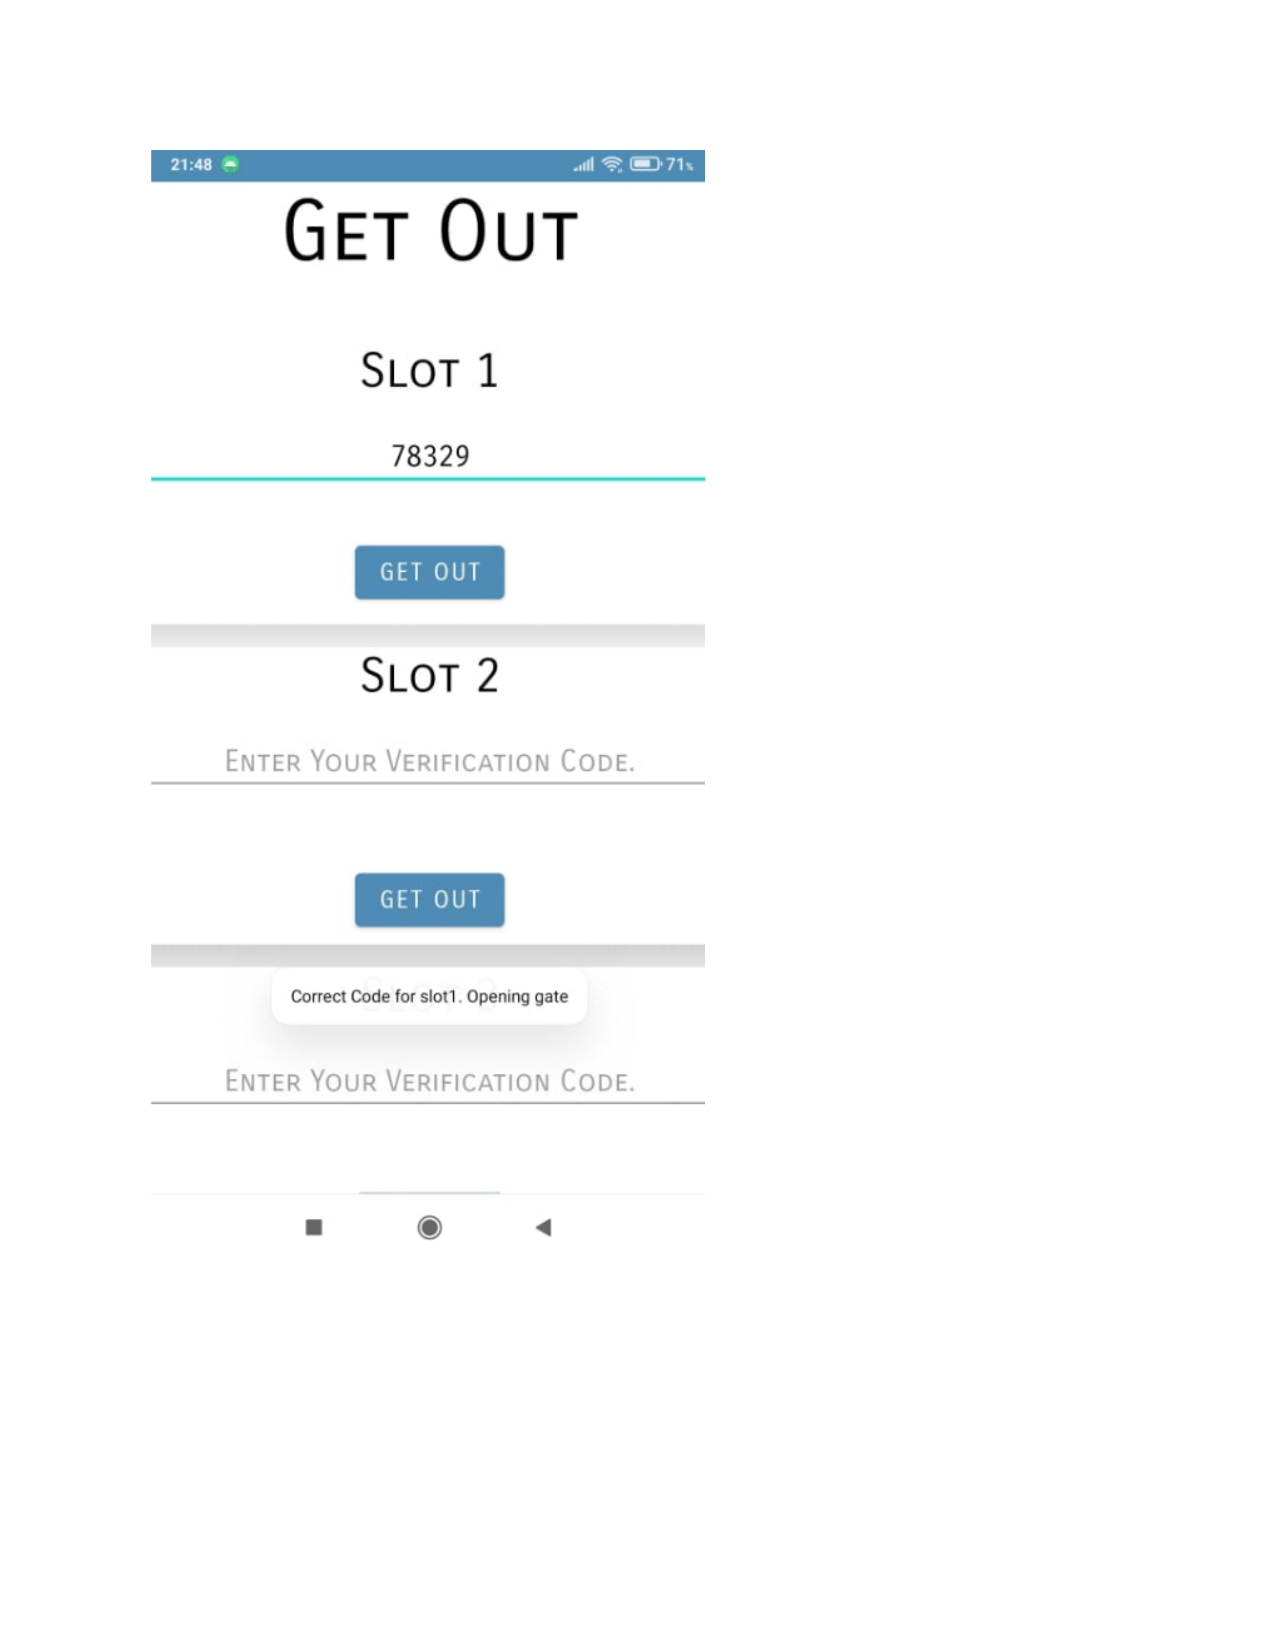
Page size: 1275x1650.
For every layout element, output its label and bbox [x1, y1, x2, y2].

picture [150, 150, 705, 1252]
